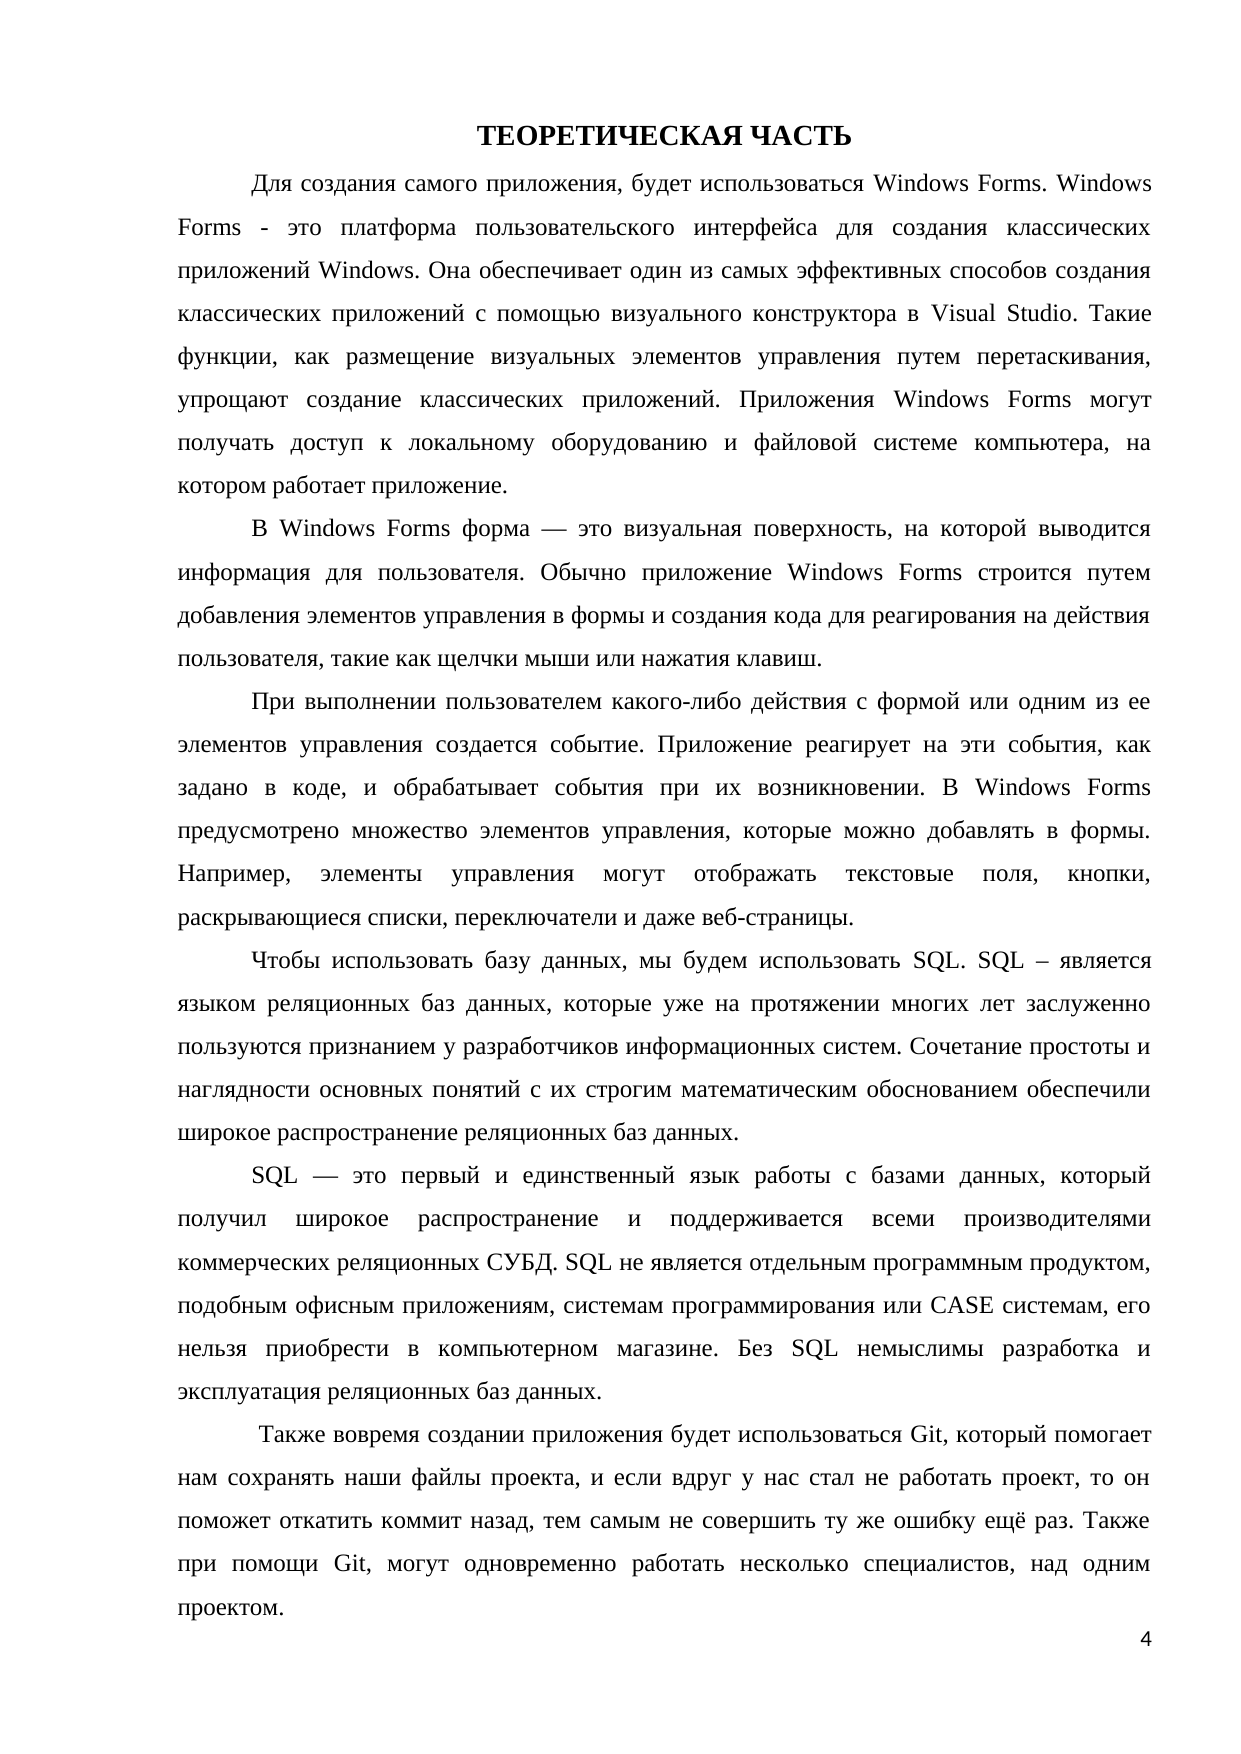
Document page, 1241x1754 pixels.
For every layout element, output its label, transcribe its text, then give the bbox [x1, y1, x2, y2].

text Также вовремя создании приложения будет использоваться Git, который помогает нам сохранять наши файлы проекта, и если вдруг у нас стал не работать проект, то он поможет откатить коммит назад, тем самым не совершить ту же ошибку ещё раз. Также при помощи Git, могут одновременно работать несколько специалистов, над одним проектом. [177, 1419, 1152, 1620]
text В Windows Forms форма — это визуальная поверхность, на которой выводится информация для пользователя. Обычно приложение Windows Forms строится путем добавления элементов управления в формы и создания кода для реагирования на действия пользователя, такие как щелчки мыши или нажатия клавиш. [177, 513, 1152, 672]
text Чтобы использовать базу данных, мы будем использовать SQL. SQL – является языком реляционных баз данных, которые уже на протяжении многих лет заслуженно пользуются признанием у разработчиков информационных систем. Сочетание простоты и наглядности основных понятий с их строгим математическим обоснованием обеспечили широкое распространение реляционных баз данных. [177, 945, 1152, 1146]
text Для создания самого приложения, будет использоваться Windows Forms. Windows Forms - это платформа пользовательского интерфейса для создания классических приложений Windows. Она обеспечивает один из самых эффективных способов создания классических приложений с помощью визуального конструктора в Visual Studio. Такие функции, как размещение визуальных элементов управления путем перетаскивания, упрощают создание классических приложений. Приложения Windows Forms могут получать доступ к локальному оборудованию и файловой системе компьютера, на котором работает приложение. [177, 168, 1152, 499]
subtitle ТЕОРЕТИЧЕСКАЯ ЧАСТЬ [177, 118, 1152, 152]
text При выполнении пользователем какого-либо действия с формой или одним из ее элементов управления создается событие. Приложение реагирует на эти события, как задано в коде, и обрабатывает события при их возникновении. В Windows Forms предусмотрено множество элементов управления, которые можно добавлять в формы. Например, элементы управления могут отображать текстовые поля, кнопки, раскрывающиеся списки, переключатели и даже веб-страницы. [177, 686, 1152, 930]
text SQL — это первый и единственный язык работы с базами данных, который получил широкое распространение и поддерживается всеми производителями коммерческих реляционных СУБД. SQL не является отдельным программным продуктом, подобным офисным приложениям, системам программирования или CASE системам, его нельзя приобрести в компьютерном магазине. Без SQL немыслимы разработка и эксплуатация реляционных баз данных. [177, 1160, 1152, 1405]
